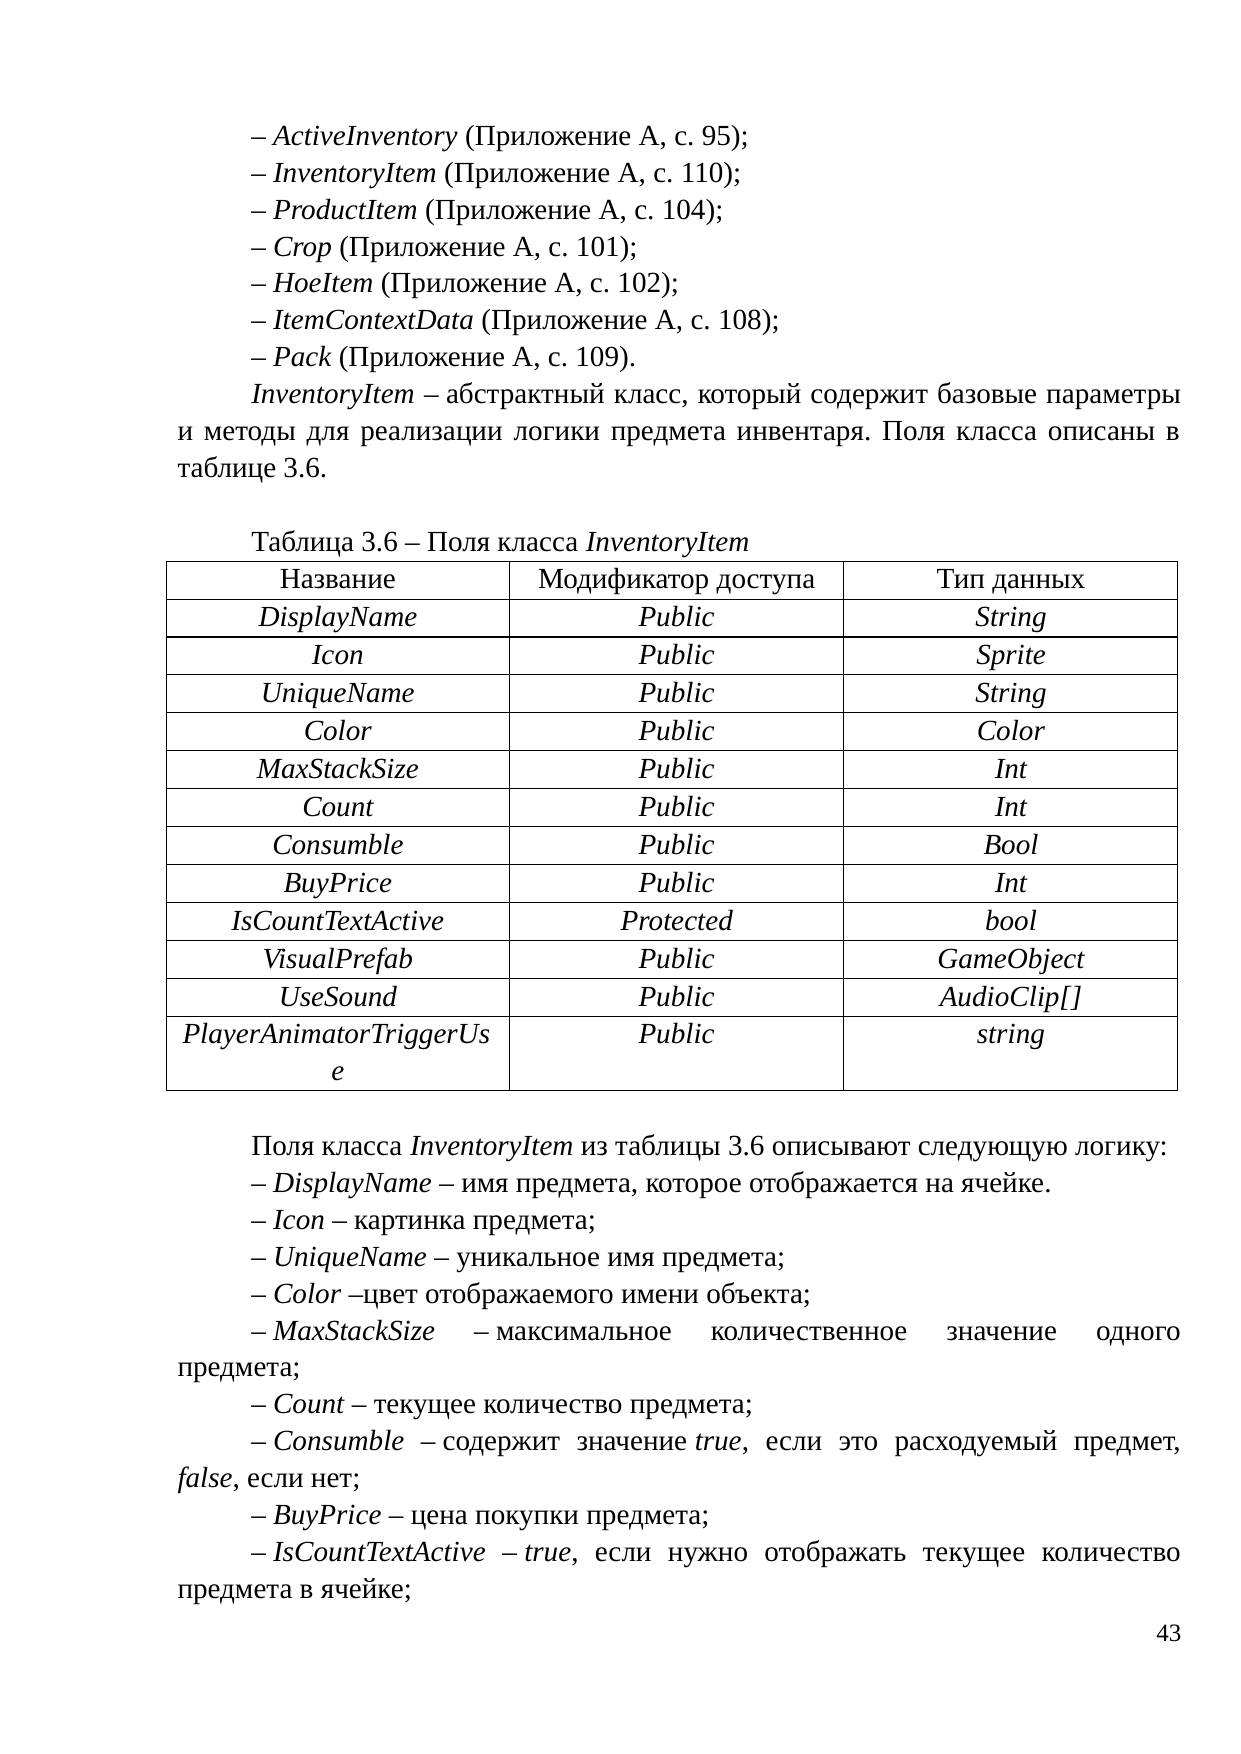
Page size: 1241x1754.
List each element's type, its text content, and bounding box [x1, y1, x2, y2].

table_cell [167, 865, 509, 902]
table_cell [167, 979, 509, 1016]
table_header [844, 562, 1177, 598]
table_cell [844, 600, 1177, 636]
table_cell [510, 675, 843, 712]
text – Icon – картинка предмета; [177, 1202, 1181, 1236]
text – Crop (Приложение А, с. 101); [177, 229, 1181, 262]
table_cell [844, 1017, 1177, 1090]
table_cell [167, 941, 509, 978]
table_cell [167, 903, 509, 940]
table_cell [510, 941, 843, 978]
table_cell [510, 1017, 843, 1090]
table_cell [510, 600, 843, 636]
text – Count – текущее количество предмета; [177, 1386, 1181, 1420]
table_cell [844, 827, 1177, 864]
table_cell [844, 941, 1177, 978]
text – MaxStackSize – максимальное количественное значение одного предмета; [177, 1313, 1181, 1383]
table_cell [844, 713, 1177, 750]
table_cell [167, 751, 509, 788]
text – ActiveInventory (Приложение А, с. 95); [177, 118, 1181, 152]
text – InventoryItem (Приложение А, с. 110); [177, 155, 1181, 188]
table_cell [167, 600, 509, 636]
text – ItemContextData (Приложение А, с. 108); [177, 302, 1181, 336]
text InventoryItem – абстрактный класс, который содержит базовые параметры и методы для реализации логики предмета инвентаря. Поля класса описаны в таблице 3.6. [177, 376, 1181, 483]
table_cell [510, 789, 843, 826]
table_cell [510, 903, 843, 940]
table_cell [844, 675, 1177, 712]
text Поля класса InventoryItem из таблицы 3.6 описывают следующую логику: [177, 1128, 1181, 1162]
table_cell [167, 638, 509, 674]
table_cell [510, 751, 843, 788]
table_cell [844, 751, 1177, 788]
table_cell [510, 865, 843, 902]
text – ProductItem (Приложение А, с. 104); [177, 192, 1181, 225]
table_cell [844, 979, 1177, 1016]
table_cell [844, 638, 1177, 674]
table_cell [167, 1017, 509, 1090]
text – Color –цвет отображаемого имени объекта; [177, 1276, 1181, 1309]
text – HoeItem (Приложение А, с. 102); [177, 266, 1181, 299]
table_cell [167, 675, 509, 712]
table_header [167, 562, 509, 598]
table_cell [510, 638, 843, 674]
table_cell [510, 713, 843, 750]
text – Pack (Приложение А, с. 109). [177, 339, 1181, 373]
text Таблица 3.6 – Поля класса InventoryItem [177, 524, 1181, 557]
text – DisplayName – имя предмета, которое отображается на ячейке. [177, 1165, 1181, 1199]
text – BuyPrice – цена покупки предмета; [177, 1497, 1181, 1531]
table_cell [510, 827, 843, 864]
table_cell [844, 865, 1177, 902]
text – Consumble – содержит значение true, если это расходуемый предмет, false, если нет; [177, 1423, 1181, 1494]
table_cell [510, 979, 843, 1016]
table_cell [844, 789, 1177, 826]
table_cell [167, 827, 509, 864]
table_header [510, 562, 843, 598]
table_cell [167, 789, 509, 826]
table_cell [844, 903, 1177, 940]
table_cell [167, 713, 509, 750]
text – IsCountTextActive – true, если нужно отображать текущее количество предмета в ячейке; [177, 1534, 1181, 1604]
text – UniqueName – уникальное имя предмета; [177, 1239, 1181, 1272]
